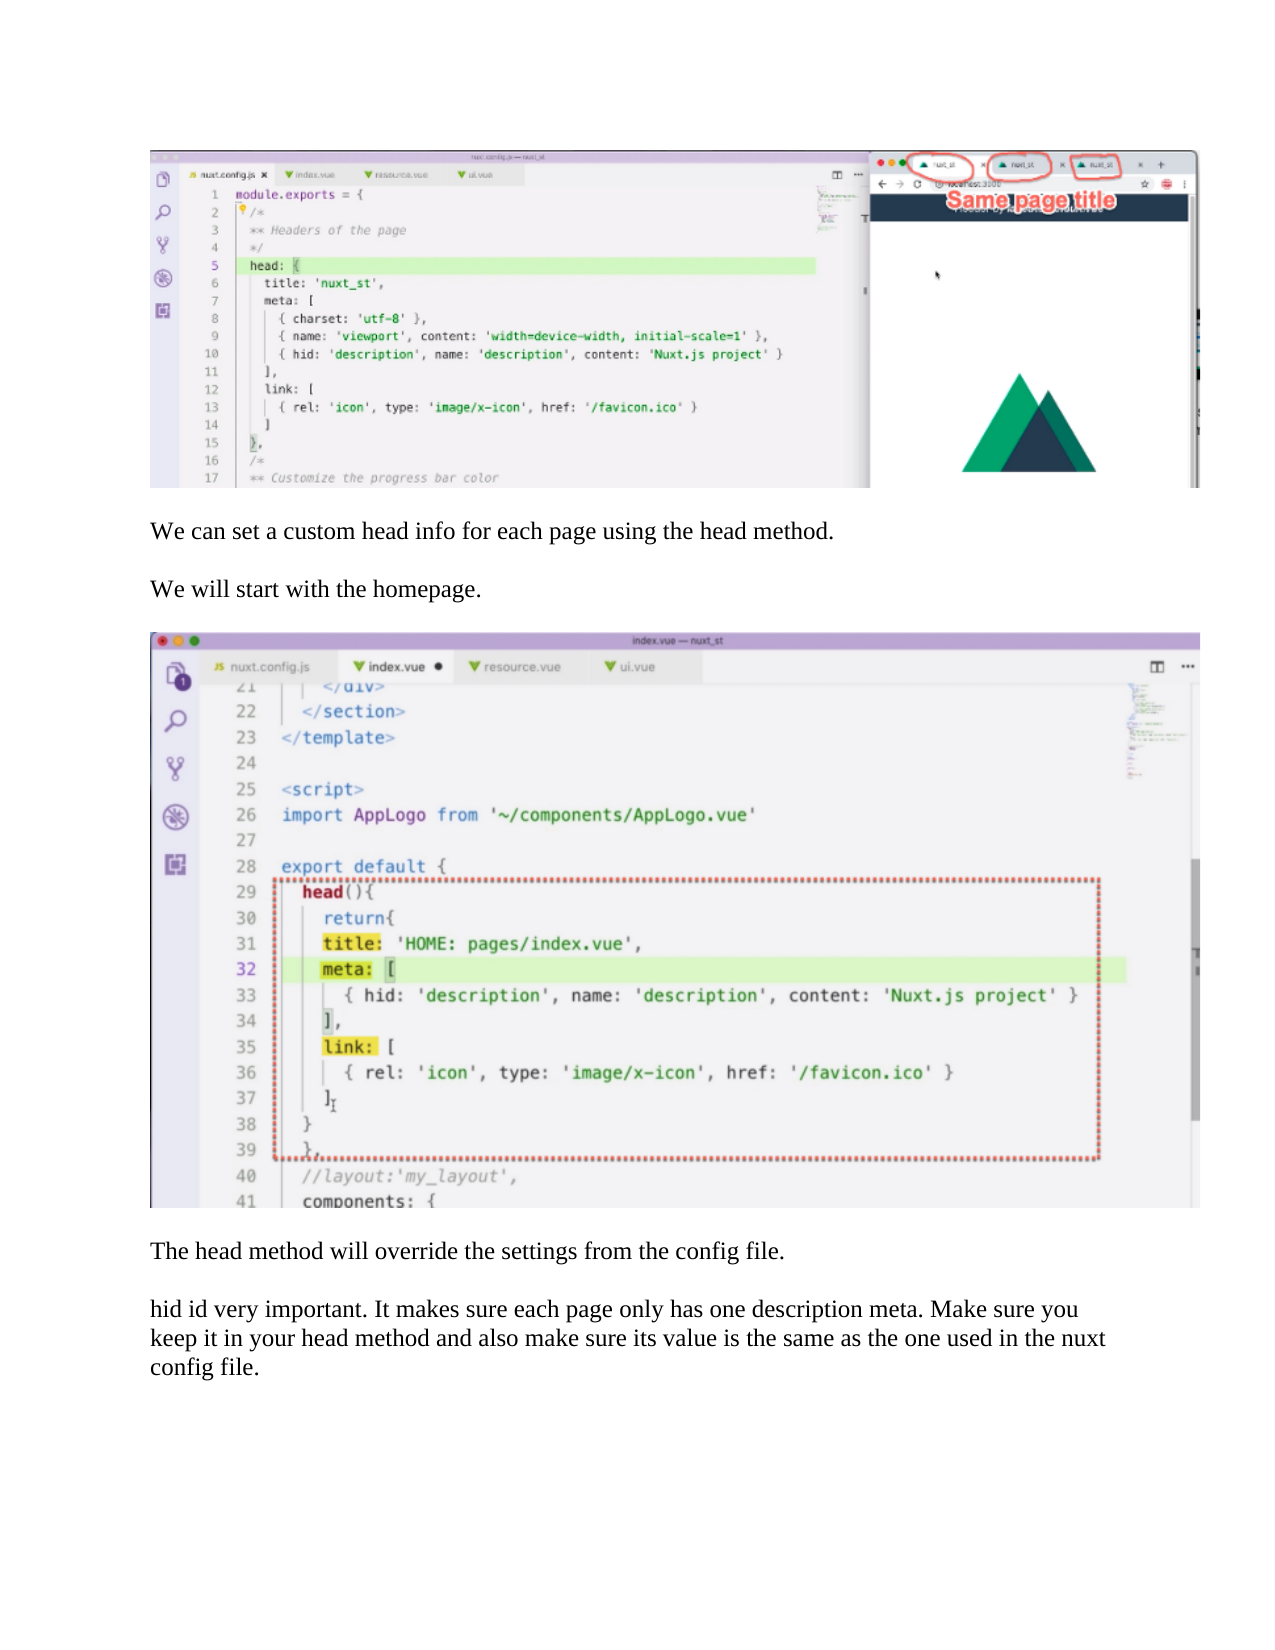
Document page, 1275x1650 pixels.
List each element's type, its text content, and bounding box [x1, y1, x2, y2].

text hid id very important. It makes sure each page only has one description meta. Make sure you keep it in your head method and also make sure its value is the same as the one used in the nuxt config file. [150, 1294, 1125, 1381]
text We can set a custom head info for each page using the head method. [150, 516, 1125, 545]
picture [150, 632, 1200, 1208]
text The head method will override the settings from the config file. [150, 1236, 1125, 1265]
text We will start with the homepage. [150, 574, 1125, 603]
picture [150, 150, 1200, 488]
